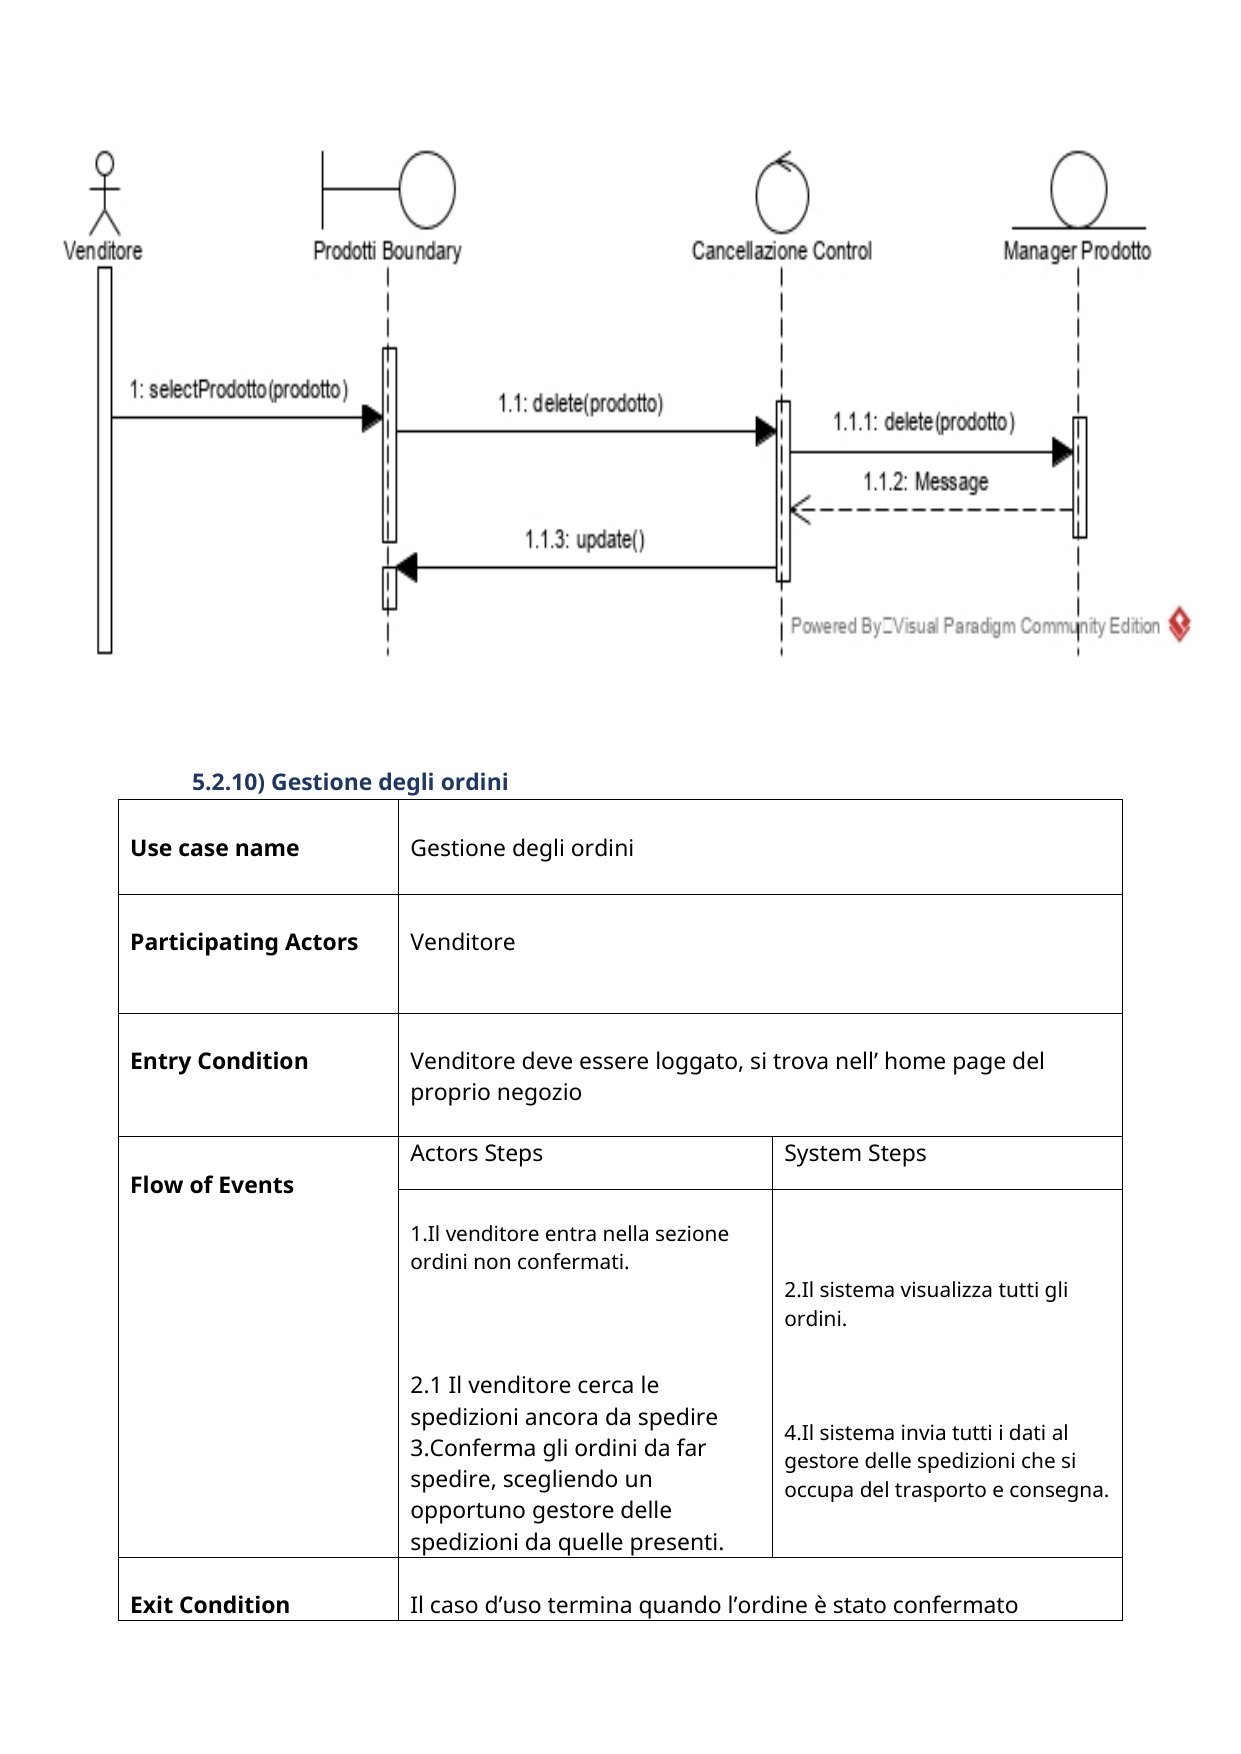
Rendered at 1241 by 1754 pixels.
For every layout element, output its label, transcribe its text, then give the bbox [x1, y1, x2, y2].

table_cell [399, 1558, 1122, 1620]
table_cell Actors Steps [399, 1137, 772, 1189]
table_cell Flow of Events [119, 1137, 398, 1557]
table_cell Entry Condition [119, 1014, 398, 1136]
picture [44, 147, 1200, 664]
table_cell Venditore [399, 895, 1122, 1013]
table_cell 2.Il sistema visualizza tutti gli ordini. 4.Il sistema invia tutti i dati al gestore delle spedizioni che si occupa del trasporto e consegna. [773, 1190, 1122, 1557]
table_cell Exit Condition [119, 1558, 398, 1620]
table_header Gestione degli ordini [399, 800, 1122, 894]
table_header Use case name [119, 800, 398, 894]
subtitle 5.2.10) Gestione degli ordini [118, 765, 1122, 797]
table_cell 1.Il venditore entra nella sezione ordini non confermati. 2.1 Il venditore cerca le spedizioni ancora da spedire 3.Conferma gli ordini da far spedire, scegliendo un opportuno gestore delle spedizioni da quelle presenti. [399, 1190, 772, 1557]
table_cell System Steps [773, 1137, 1122, 1189]
table_cell Venditore deve essere loggato, si trova nell’ home page del proprio negozio [399, 1014, 1122, 1136]
table_cell Participating Actors [119, 895, 398, 1013]
